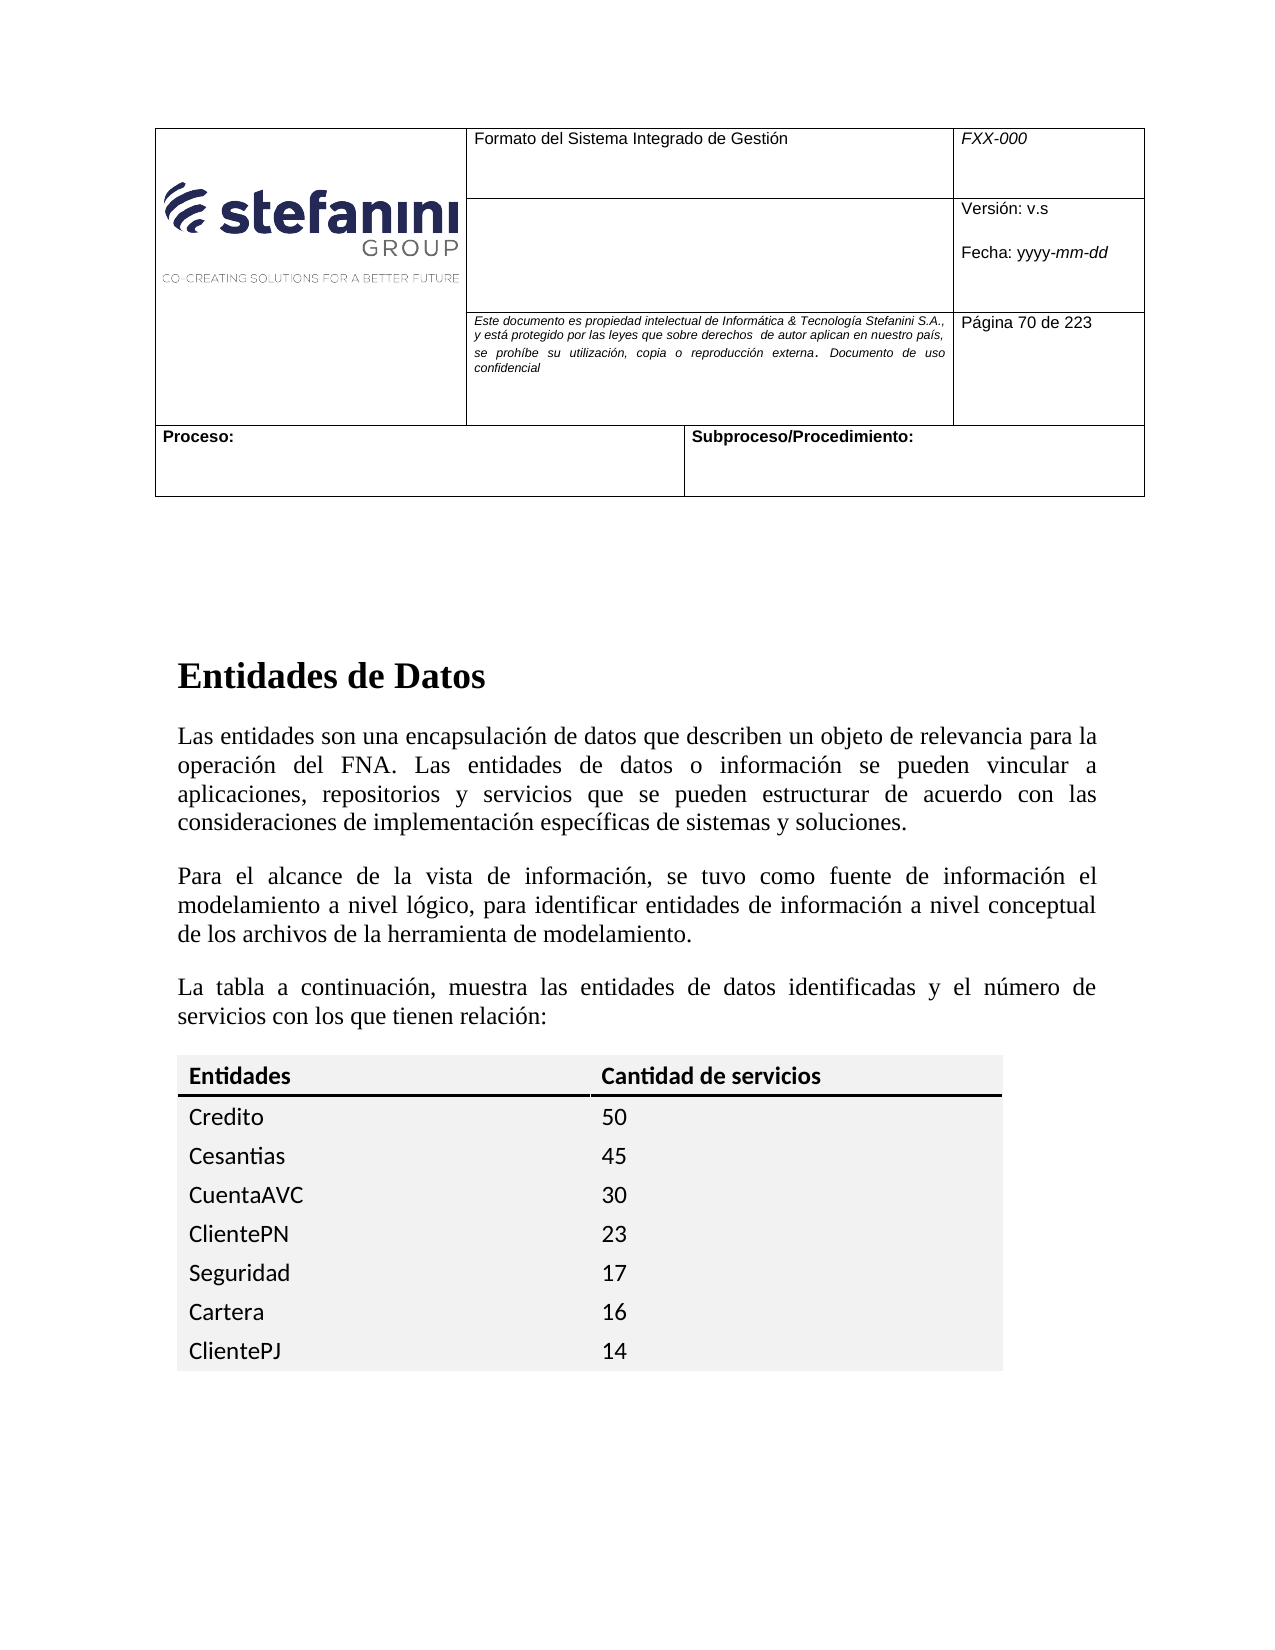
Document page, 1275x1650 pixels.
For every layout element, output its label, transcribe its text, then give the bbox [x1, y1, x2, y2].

table_cell Seguridad [178, 1254, 590, 1291]
table_cell 50 [591, 1097, 1002, 1135]
table_cell 23 [591, 1214, 1002, 1252]
table_cell Cartera [178, 1293, 590, 1331]
table_cell Credito [178, 1097, 590, 1135]
table_cell 45 [591, 1136, 1002, 1174]
text Las entidades son una encapsulación de datos que describen un objeto de relevancia para la operación del FNA. Las entidades de datos o información se pueden vincular a aplicaciones, repositorios y servicios que se pueden estructurar de acuerdo con las consideraciones de implementación específicas de sistemas y soluciones. [177, 721, 1098, 836]
table_cell Cesantias [178, 1136, 590, 1174]
table_cell 14 [591, 1332, 1002, 1369]
table_cell CuentaAVC [178, 1175, 590, 1213]
table_cell 30 [591, 1175, 1002, 1213]
table_header Cantidad de servicios [591, 1056, 1002, 1094]
table_cell ClientePJ [178, 1332, 590, 1369]
table_cell 16 [591, 1293, 1002, 1331]
picture [162, 182, 460, 286]
subtitle Entidades de Datos [177, 653, 1098, 696]
table_cell 17 [591, 1254, 1002, 1291]
table_cell ClientePN [178, 1214, 590, 1252]
table_header Entidades [178, 1056, 590, 1094]
text La tabla a continuación, muestra las entidades de datos identificadas y el número de servicios con los que tienen relación: [177, 972, 1098, 1030]
text Para el alcance de la vista de información, se tuvo como fuente de información el modelamiento a nivel lógico, para identificar entidades de información a nivel conceptual de los archivos de la herramienta de modelamiento. [177, 861, 1098, 947]
